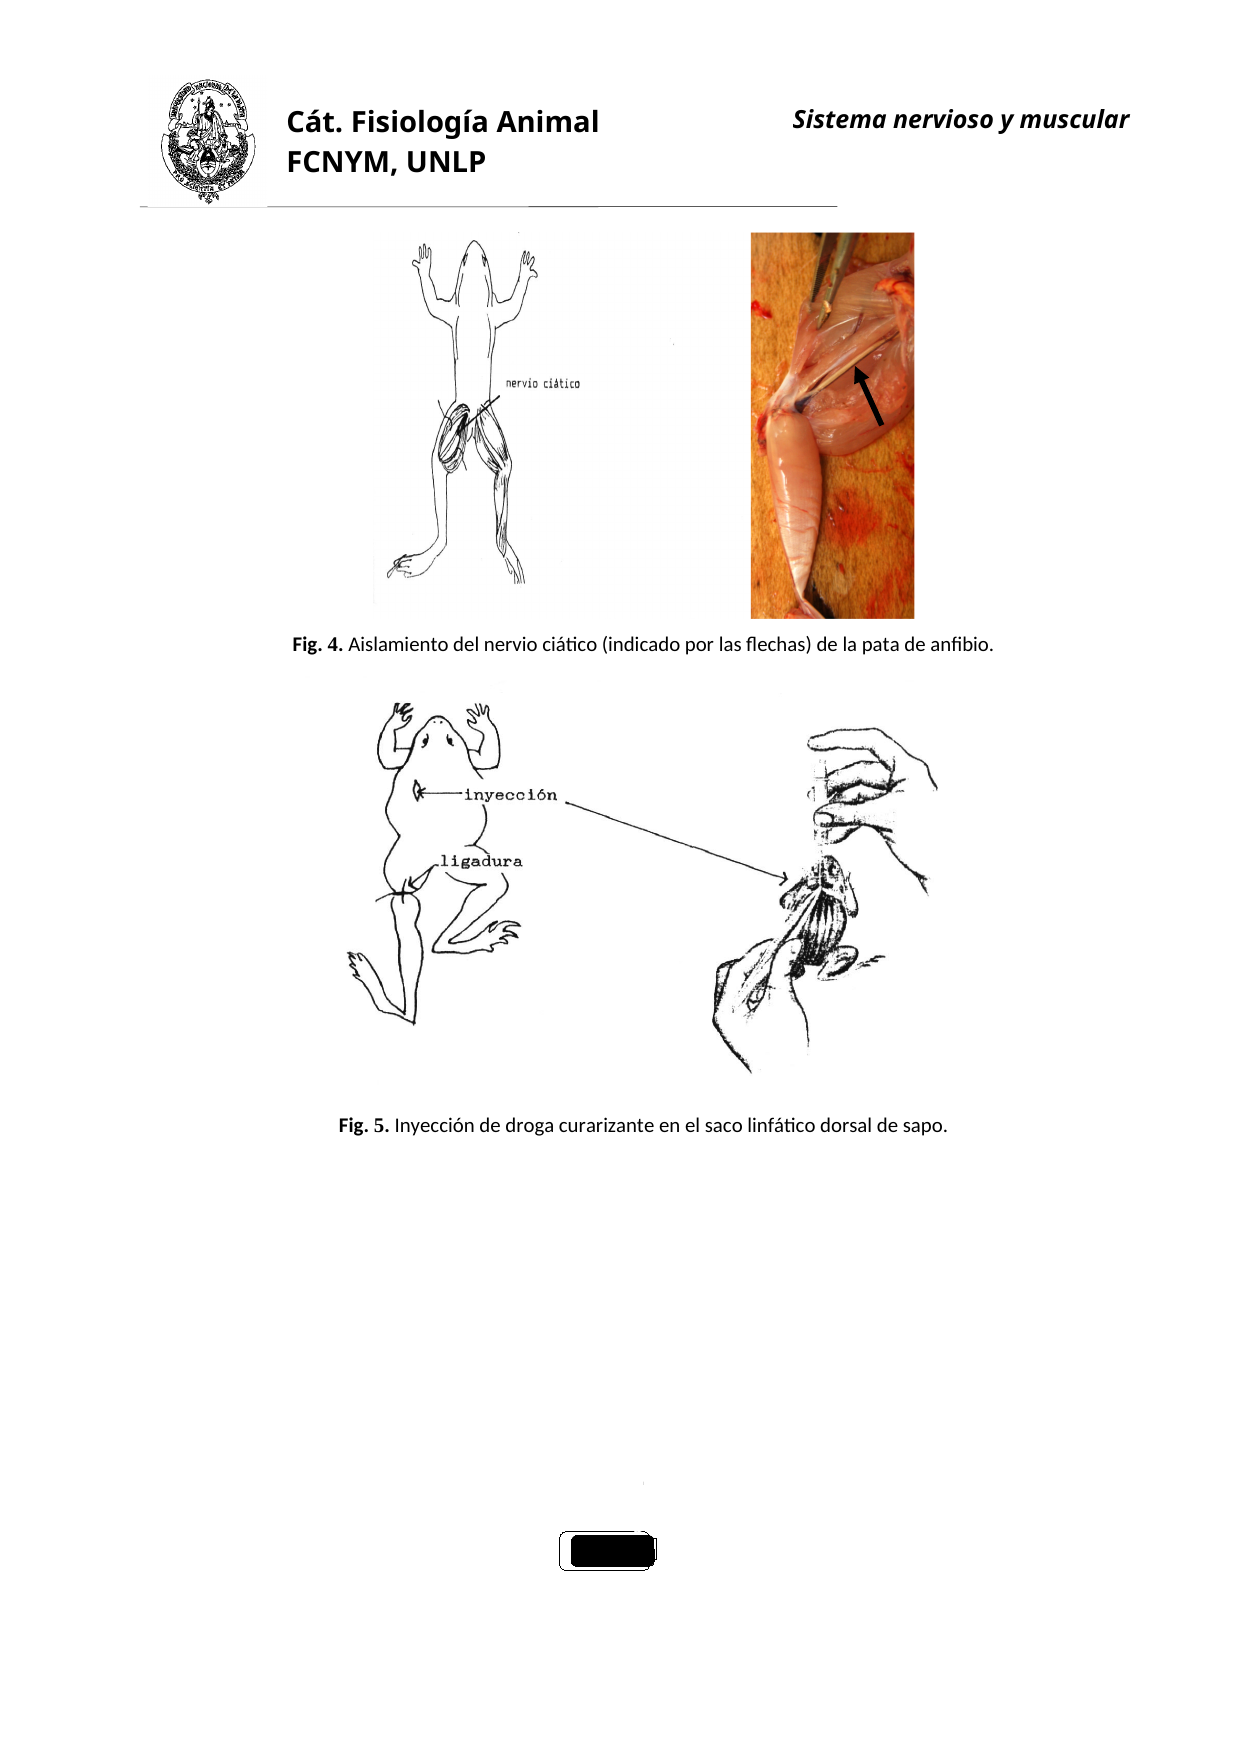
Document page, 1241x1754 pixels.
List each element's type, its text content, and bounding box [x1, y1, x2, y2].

picture [147, 75, 268, 207]
text Fig. 4. Aislamiento del nervio ciático (indicado por las flechas) de la pata de anfibio. [148, 631, 1140, 656]
text Fig. 5. Inyección de droga curarizante en el saco linfático dorsal de sapo. [148, 1112, 1140, 1137]
